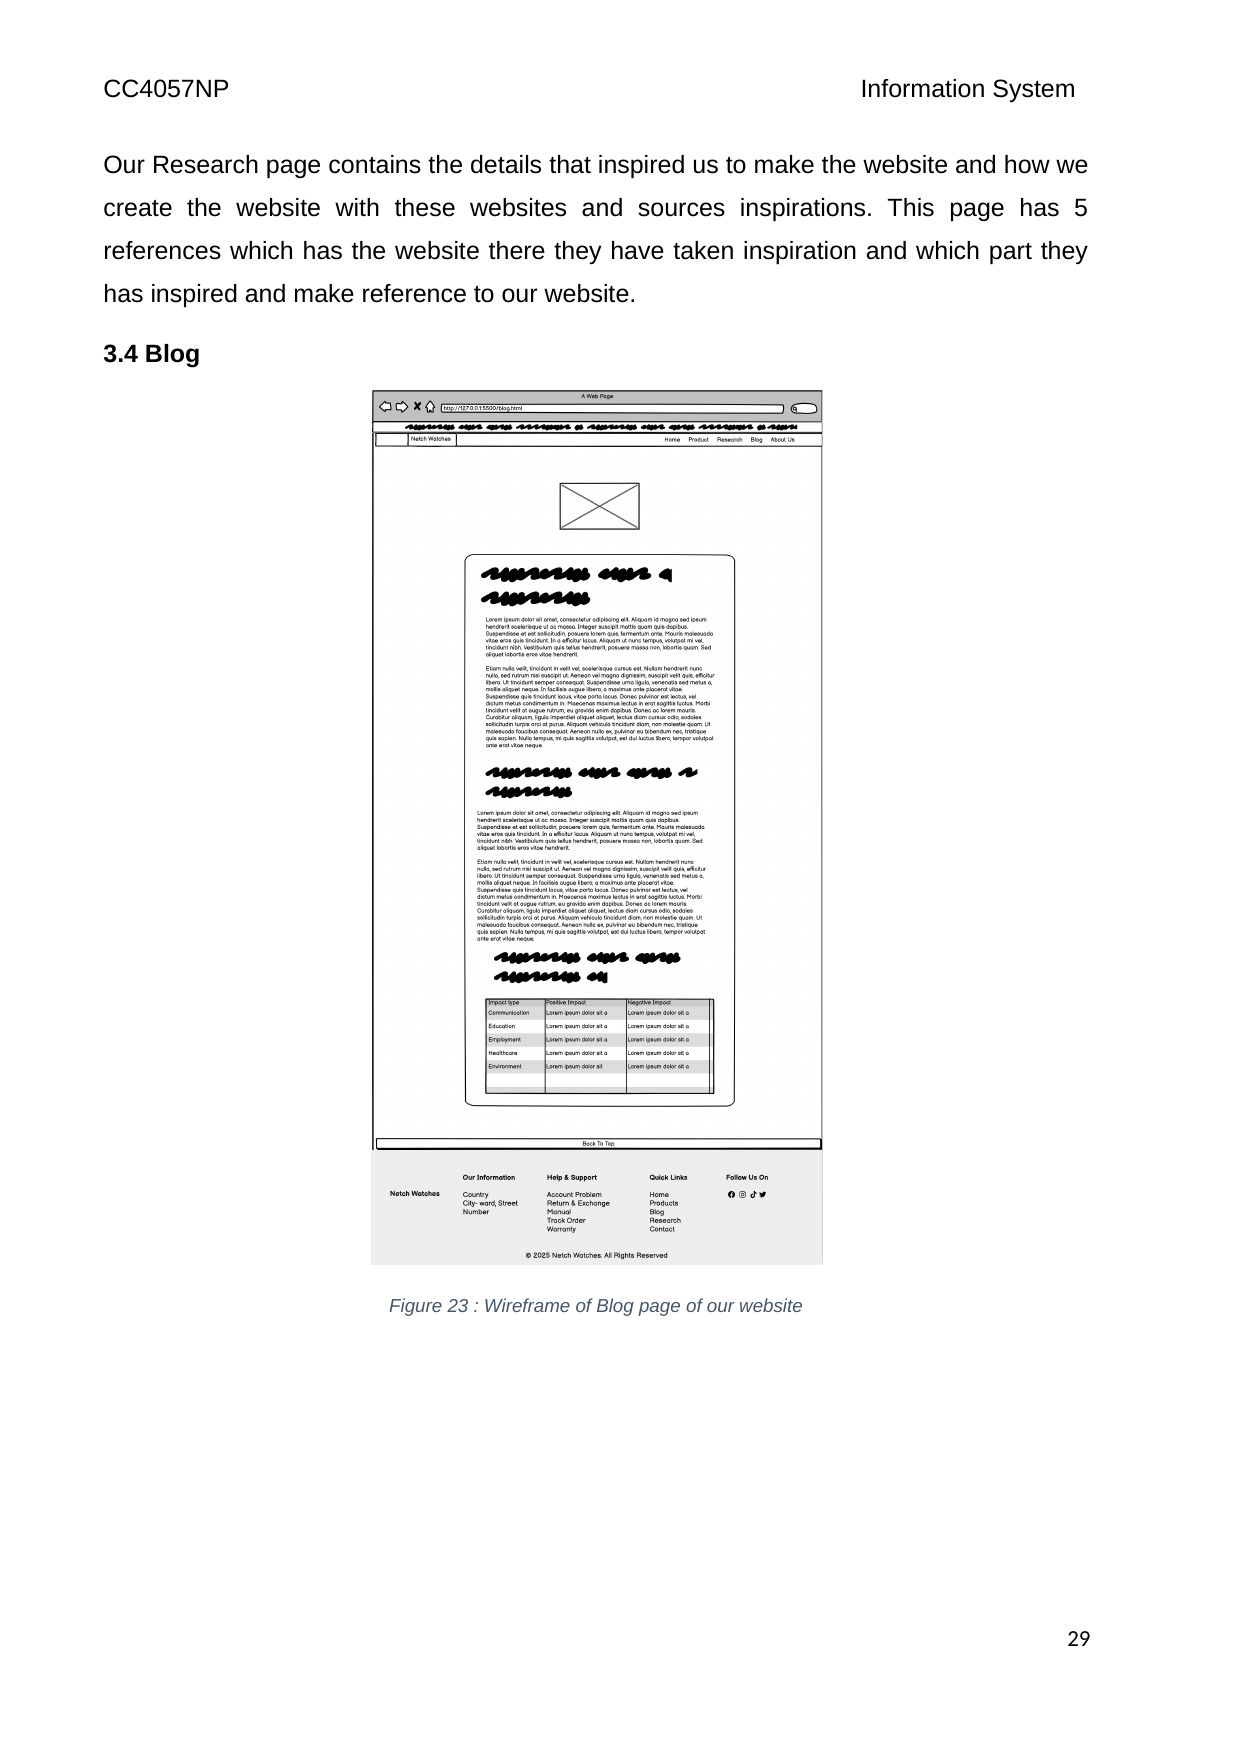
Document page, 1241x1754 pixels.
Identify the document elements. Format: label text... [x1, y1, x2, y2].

picture [371, 390, 823, 1265]
text Our Research page contains the details that inspired us to make the website and how we create the website with these websites and sources inspirations. This page has 5 references which has the website there they have taken inspiration and which part they has inspired and make reference to our website. [103, 150, 1090, 308]
subtitle 3.4 Blog [103, 339, 1090, 368]
text Figure 23 : Wireframe of Blog page of our website [103, 1295, 1090, 1316]
